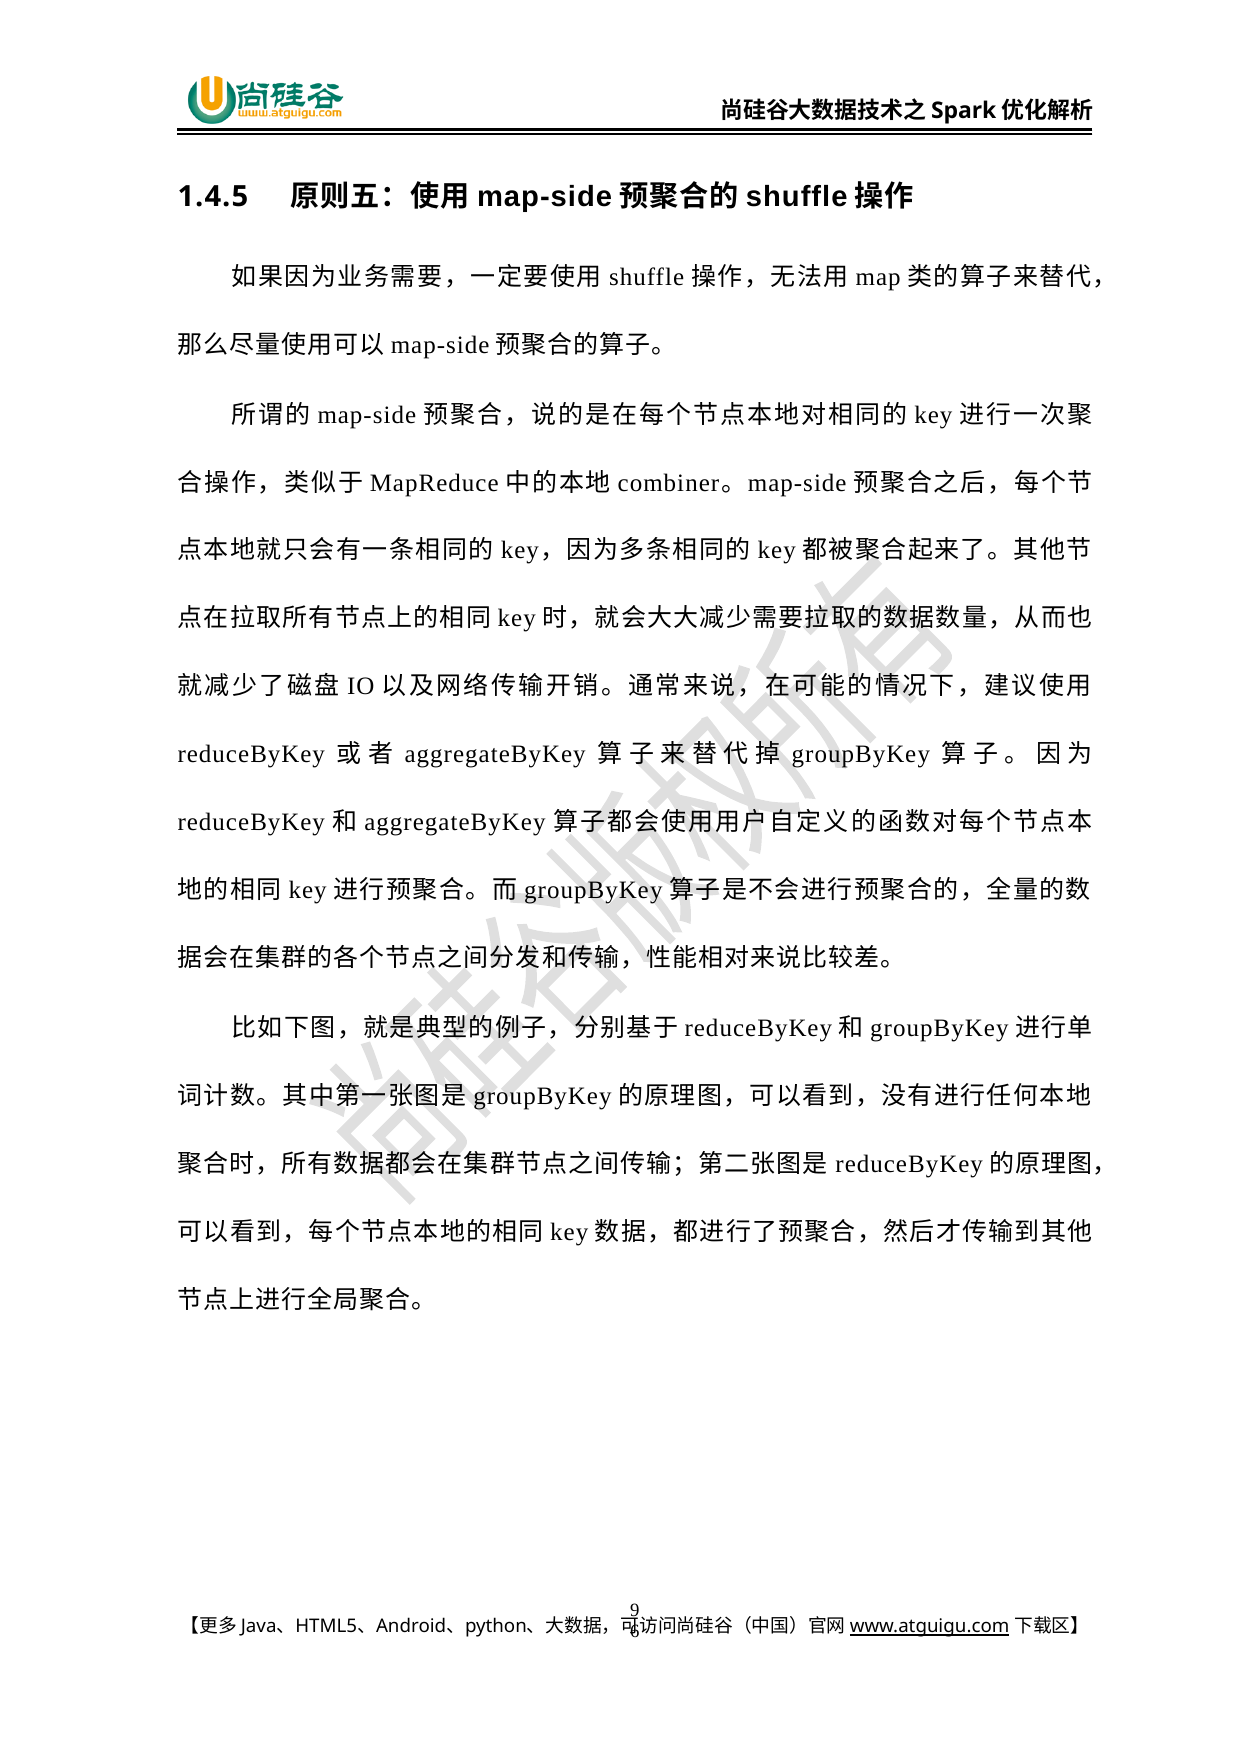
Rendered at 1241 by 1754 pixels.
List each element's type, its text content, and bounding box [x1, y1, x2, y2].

text 所谓的map-side预聚合，说的是在每个节点本地对相同的key进行一次聚合操作，类似于MapReduce中的本地combiner。map-side预聚合之后，每个节点本地就只会有一条相同的key，因为多条相同的key都被聚合起来了。其他节点在拉取所有节点上的相同key时，就会大大减少需要拉取的数据数量，从而也就减少了磁盘IO以及网络传输开销。通常来说，在可能的情况下，建议使用reduceByKey或者aggregateByKey算子来替代掉groupByKey算子。因为reduceByKey和aggregateByKey算子都会使用用户自定义的函数对每个节点本地的相同key进行预聚合。而groupByKey算子是不会进行预聚合的，全量的数据会在集群的各个节点之间分发和传输，性能相对来说比较差。 [177, 378, 1092, 989]
text 如果因为业务需要，一定要使用shuffle操作，无法用map类的算子来替代，那么尽量使用可以map-side预聚合的算子。 [177, 240, 1092, 376]
text 比如下图，就是典型的例子，分别基于reduceByKey和groupByKey进行单词计数。其中第一张图是groupByKey的原理图，可以看到，没有进行任何本地聚合时，所有数据都会在集群节点之间传输；第二张图是reduceByKey的原理图，可以看到，每个节点本地的相同key数据，都进行了预聚合，然后才传输到其他节点上进行全局聚合。 [177, 992, 1092, 1331]
picture [177, 68, 362, 128]
subtitle 原则五：使用map-side预聚合的shuffle操作 [177, 160, 1092, 228]
